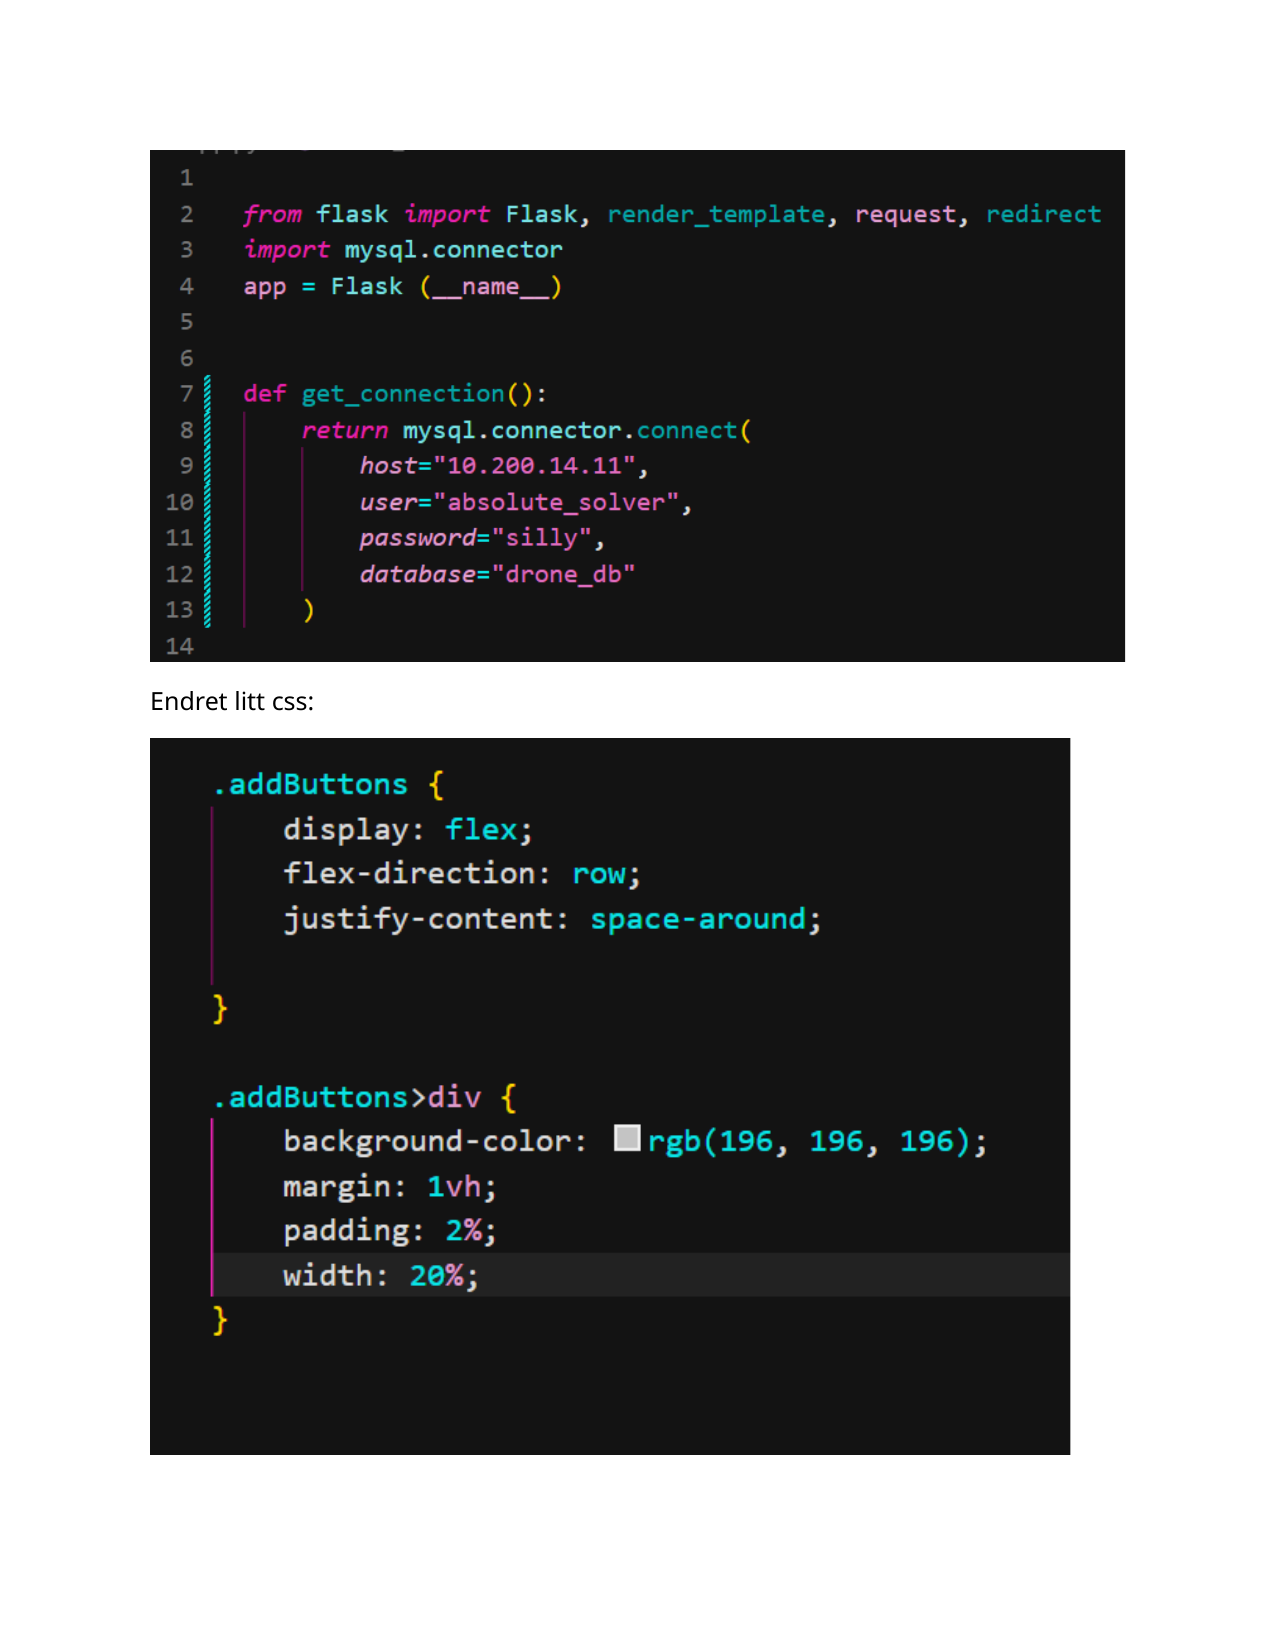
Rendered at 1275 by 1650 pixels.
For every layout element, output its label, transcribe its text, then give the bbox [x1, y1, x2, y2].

text Endret litt css: [150, 683, 1125, 717]
picture [150, 150, 1125, 662]
picture [150, 738, 1071, 1455]
